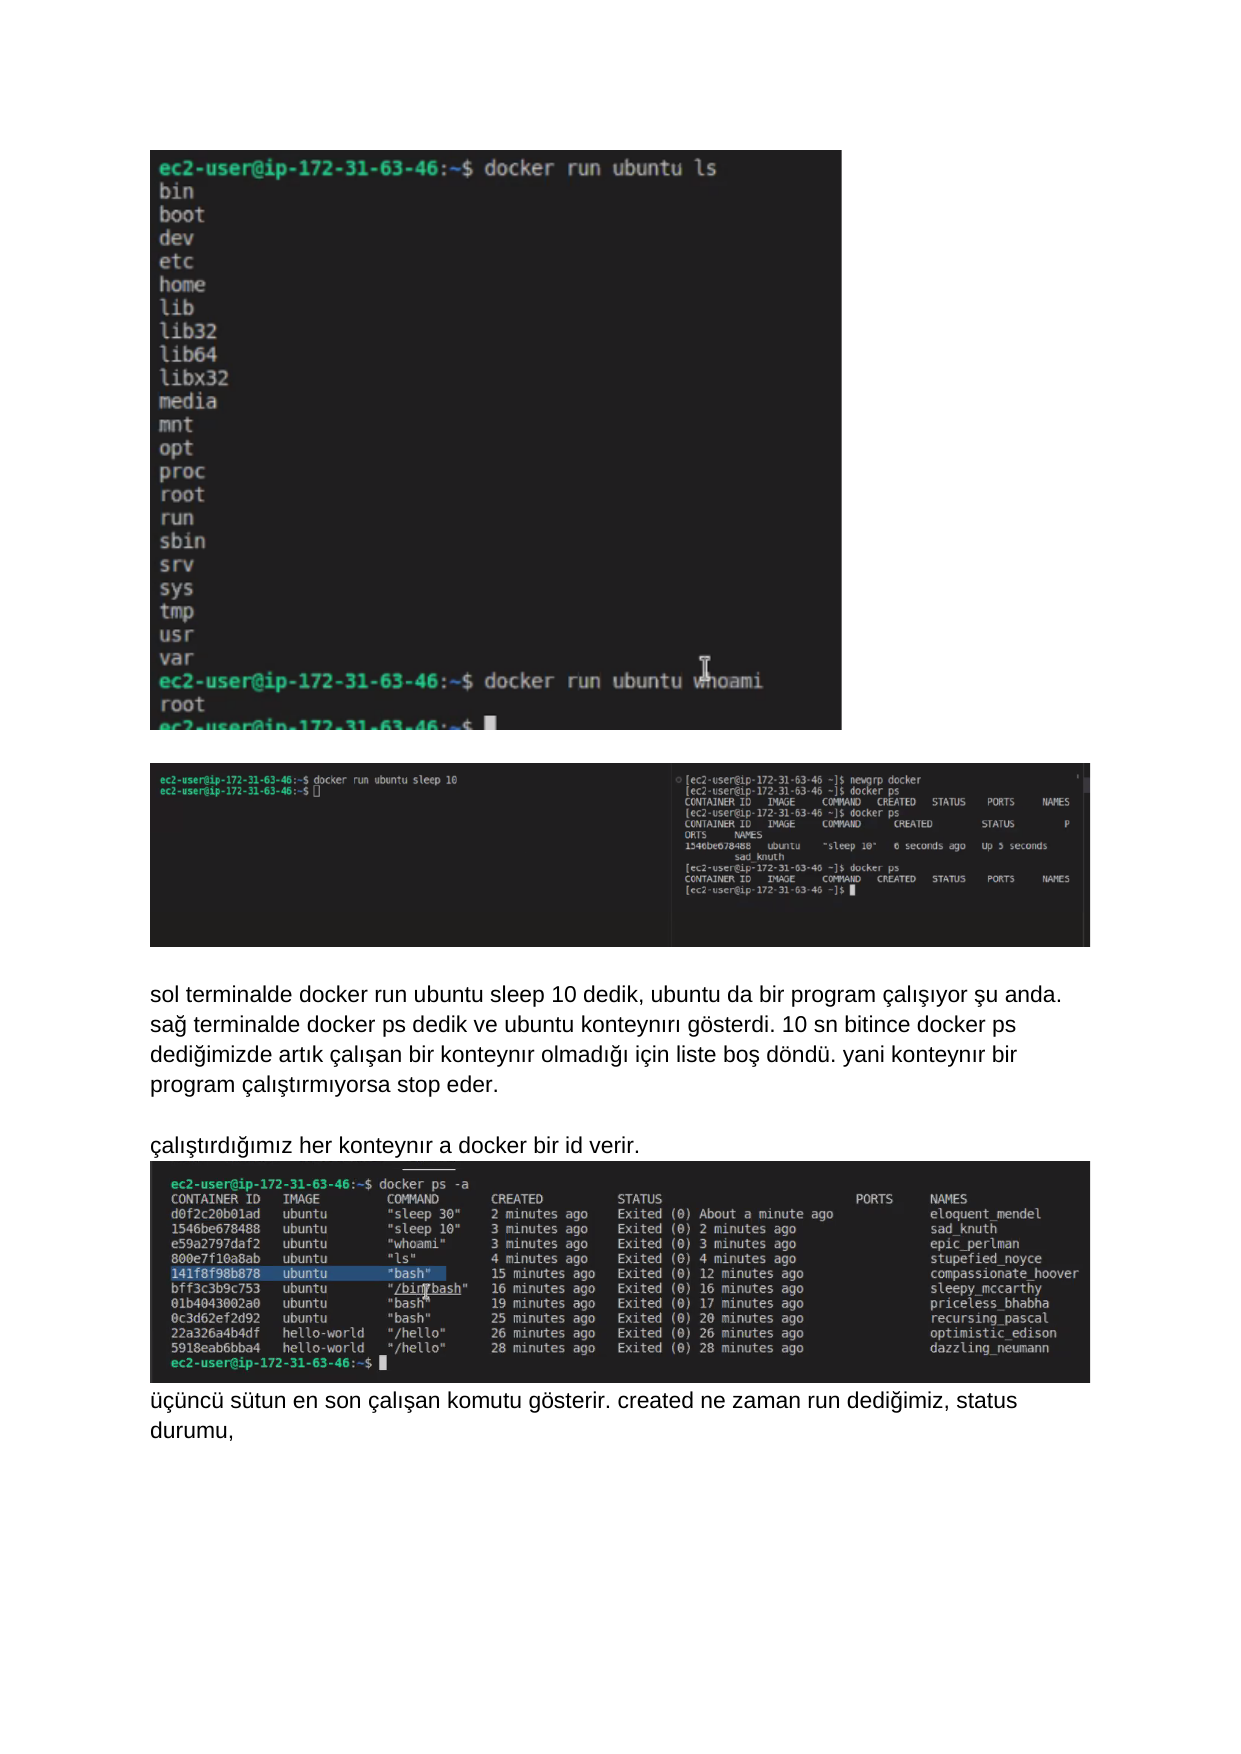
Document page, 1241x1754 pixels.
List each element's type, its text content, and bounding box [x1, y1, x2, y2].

picture [150, 1161, 1091, 1383]
text üçüncü sütun en son çalışan komutu gösterir. created ne zaman run dediğimiz, status durumu, [150, 1387, 1090, 1443]
text sol terminalde docker run ubuntu sleep 10 dedik, ubuntu da bir program çalışıyor şu anda. sağ terminalde docker ps dedik ve ubuntu konteynırı gösterdi. 10 sn bitince docker ps dediğimizde artık çalışan bir konteynır olmadığı için liste boş döndü. yani konteynır bir program çalıştırmıyorsa stop eder. [150, 981, 1090, 1098]
text çalıştırdığımız her konteynır a docker bir id verir. [150, 1132, 1090, 1158]
picture [150, 763, 1091, 947]
picture [150, 150, 842, 730]
